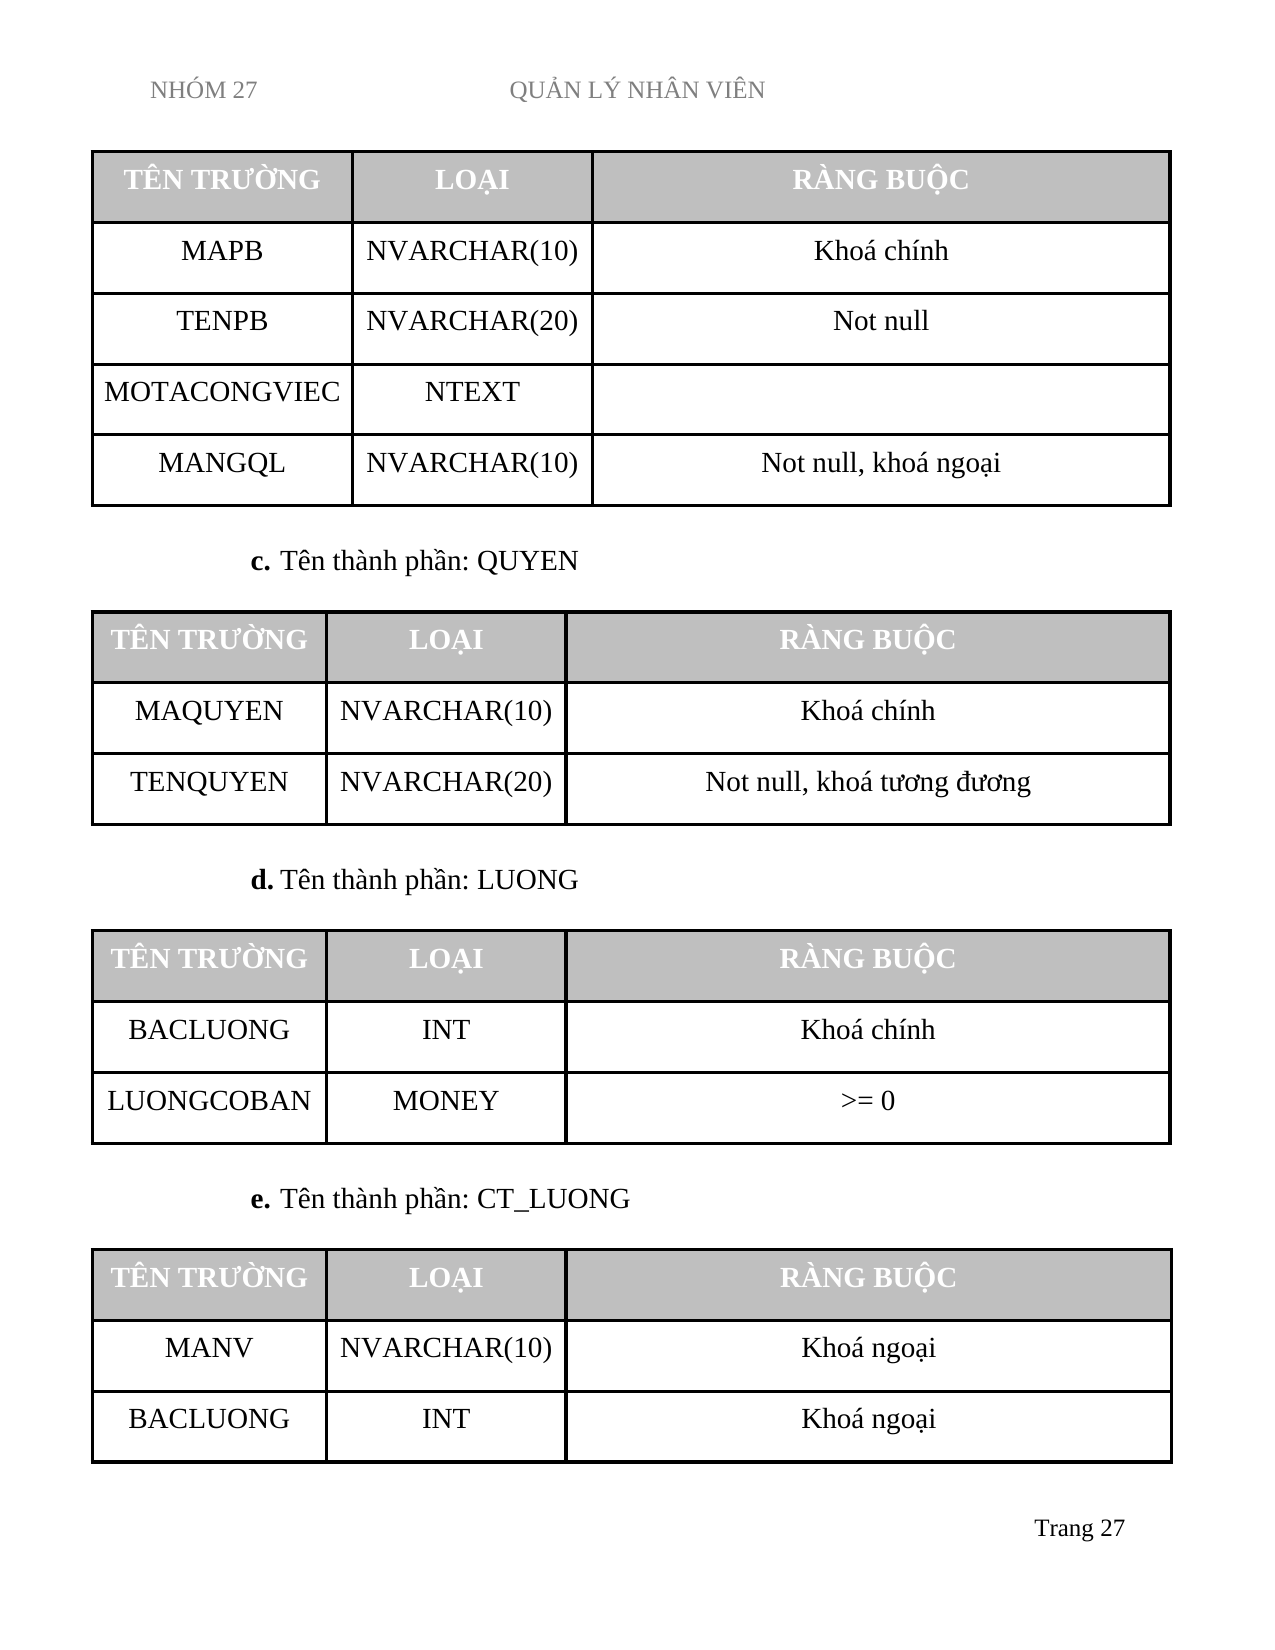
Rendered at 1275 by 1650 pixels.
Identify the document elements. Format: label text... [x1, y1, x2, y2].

table_header LOẠI [354, 153, 591, 221]
table_cell BACLUONG [94, 1003, 325, 1071]
table_cell Not null, khoá ngoại [594, 436, 1168, 504]
table_cell [594, 366, 1168, 433]
list Tên thành phần: CT_LUONG [250, 1181, 1125, 1214]
table_cell INT [328, 1003, 564, 1071]
table_header TÊN TRƯỜNG [94, 153, 351, 221]
table_header TÊN TRƯỜNG [94, 932, 325, 1000]
table_cell NVARCHAR(10) [328, 684, 564, 752]
table_cell Khoá ngoại [568, 1322, 1170, 1389]
table_header RÀNG BUỘC [568, 932, 1168, 1000]
table_header RÀNG BUỘC [568, 614, 1168, 681]
table_cell Not null [594, 295, 1168, 362]
table_cell MAQUYEN [94, 684, 325, 752]
table_cell NVARCHAR(10) [354, 224, 591, 292]
table_cell BACLUONG [94, 1393, 325, 1460]
table_cell Not null, khoá tương đương [568, 755, 1168, 823]
table_cell NVARCHAR(10) [354, 436, 591, 504]
table_cell TENPB [94, 295, 351, 362]
table_header TÊN TRƯỜNG [94, 614, 325, 681]
table_cell MOTACONGVIEC [94, 366, 351, 433]
table_cell INT [328, 1393, 564, 1460]
table_cell Khoá chính [594, 224, 1168, 292]
table_header RÀNG BUỘC [594, 153, 1168, 221]
table_cell Khoá ngoại [568, 1393, 1170, 1460]
table_header LOẠI [328, 614, 564, 681]
table_cell LUONGCOBAN [94, 1074, 325, 1142]
table_cell Khoá chính [568, 684, 1168, 752]
table_cell NVARCHAR(20) [328, 755, 564, 823]
table_header LOẠI [328, 1251, 564, 1319]
table_cell NTEXT [354, 366, 591, 433]
table_header RÀNG BUỘC [568, 1251, 1170, 1319]
table_cell TENQUYEN [94, 755, 325, 823]
table_header TÊN TRƯỜNG [94, 1251, 325, 1319]
table_cell NVARCHAR(10) [328, 1322, 564, 1389]
table_cell MANGQL [94, 436, 351, 504]
table_cell >= 0 [568, 1074, 1168, 1142]
table_cell NVARCHAR(20) [354, 295, 591, 362]
table_header LOẠI [328, 932, 564, 1000]
list Tên thành phần: LUONG [250, 862, 1125, 896]
table_cell MAPB [94, 224, 351, 292]
list Tên thành phần: QUYEN [250, 543, 1125, 577]
table_cell MANV [94, 1322, 325, 1389]
table_cell Khoá chính [568, 1003, 1168, 1071]
table_cell MONEY [328, 1074, 564, 1142]
